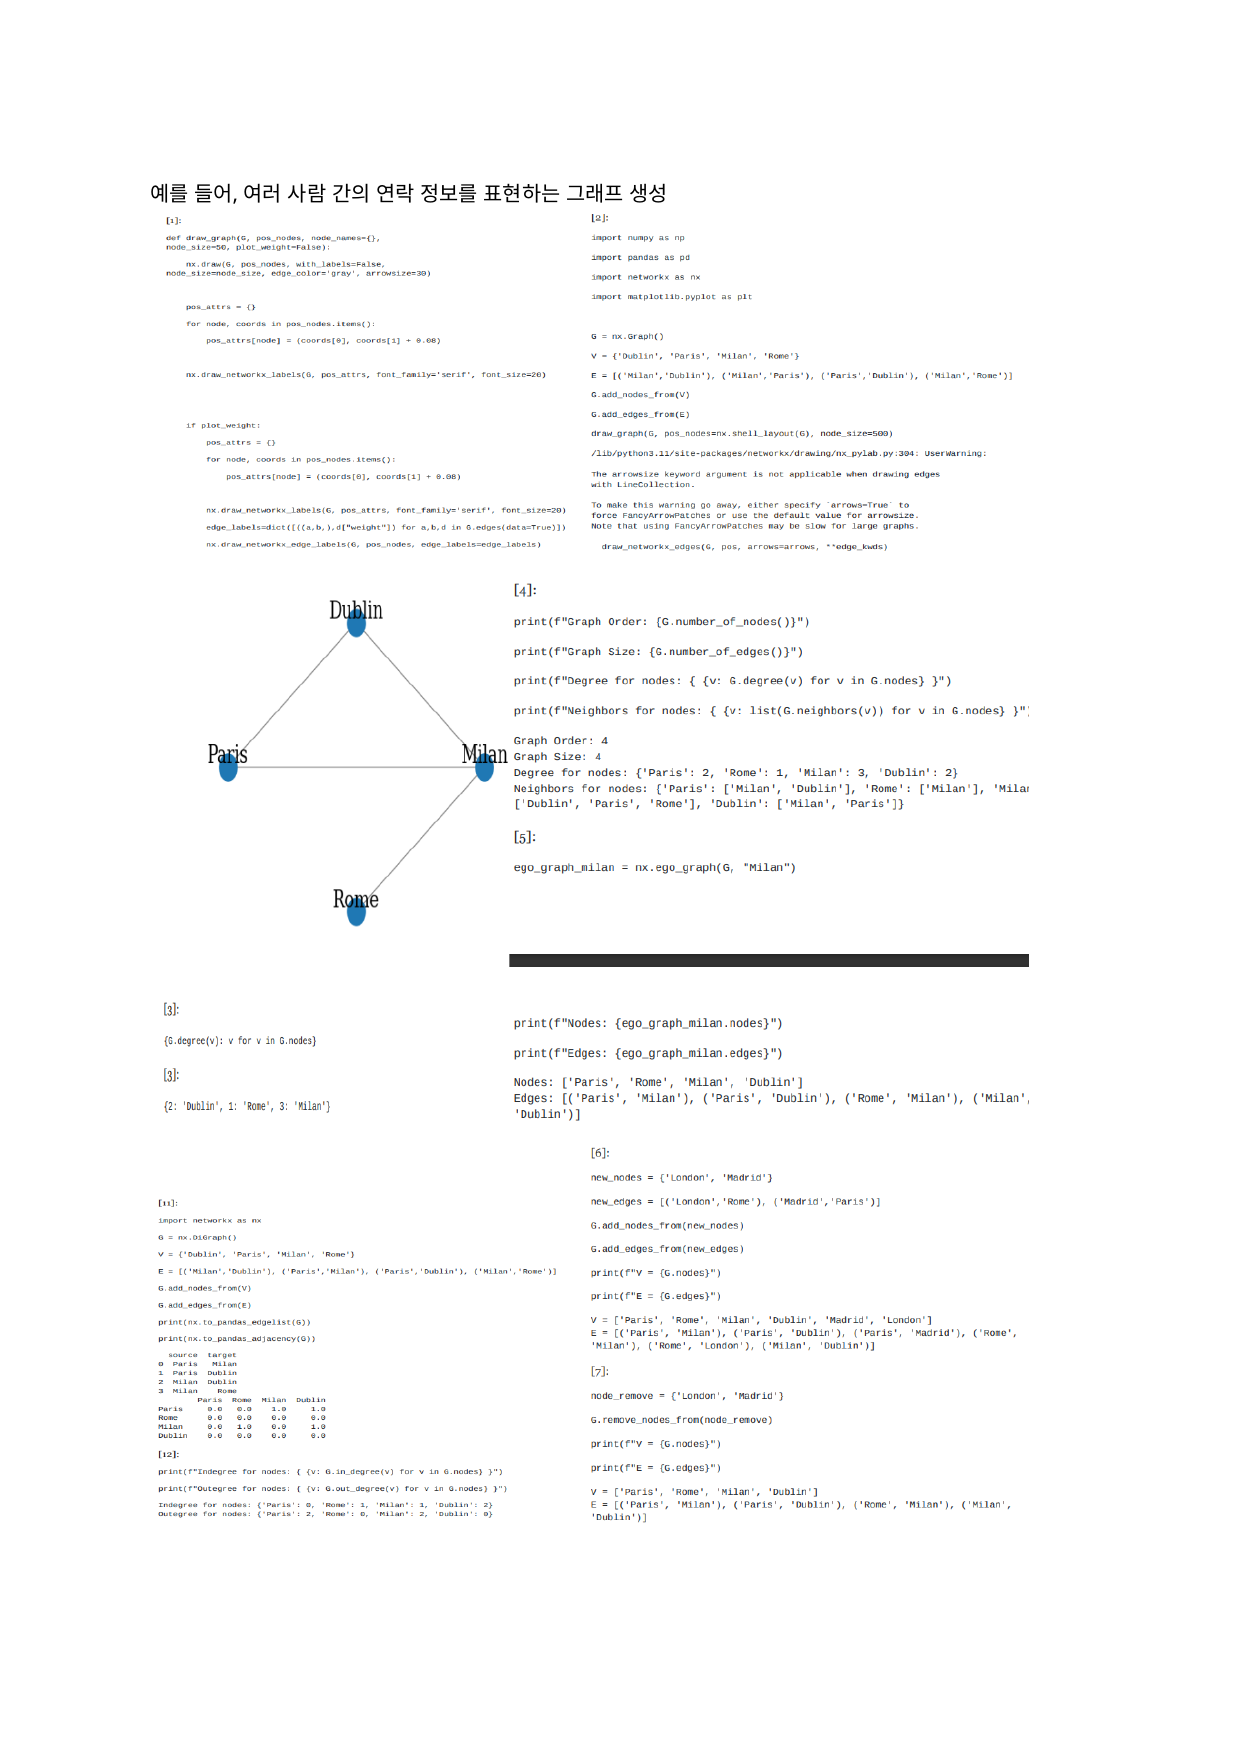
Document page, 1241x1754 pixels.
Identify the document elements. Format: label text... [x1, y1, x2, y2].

picture [150, 575, 1029, 1123]
picture [150, 210, 1017, 557]
picture [150, 1141, 1019, 1526]
